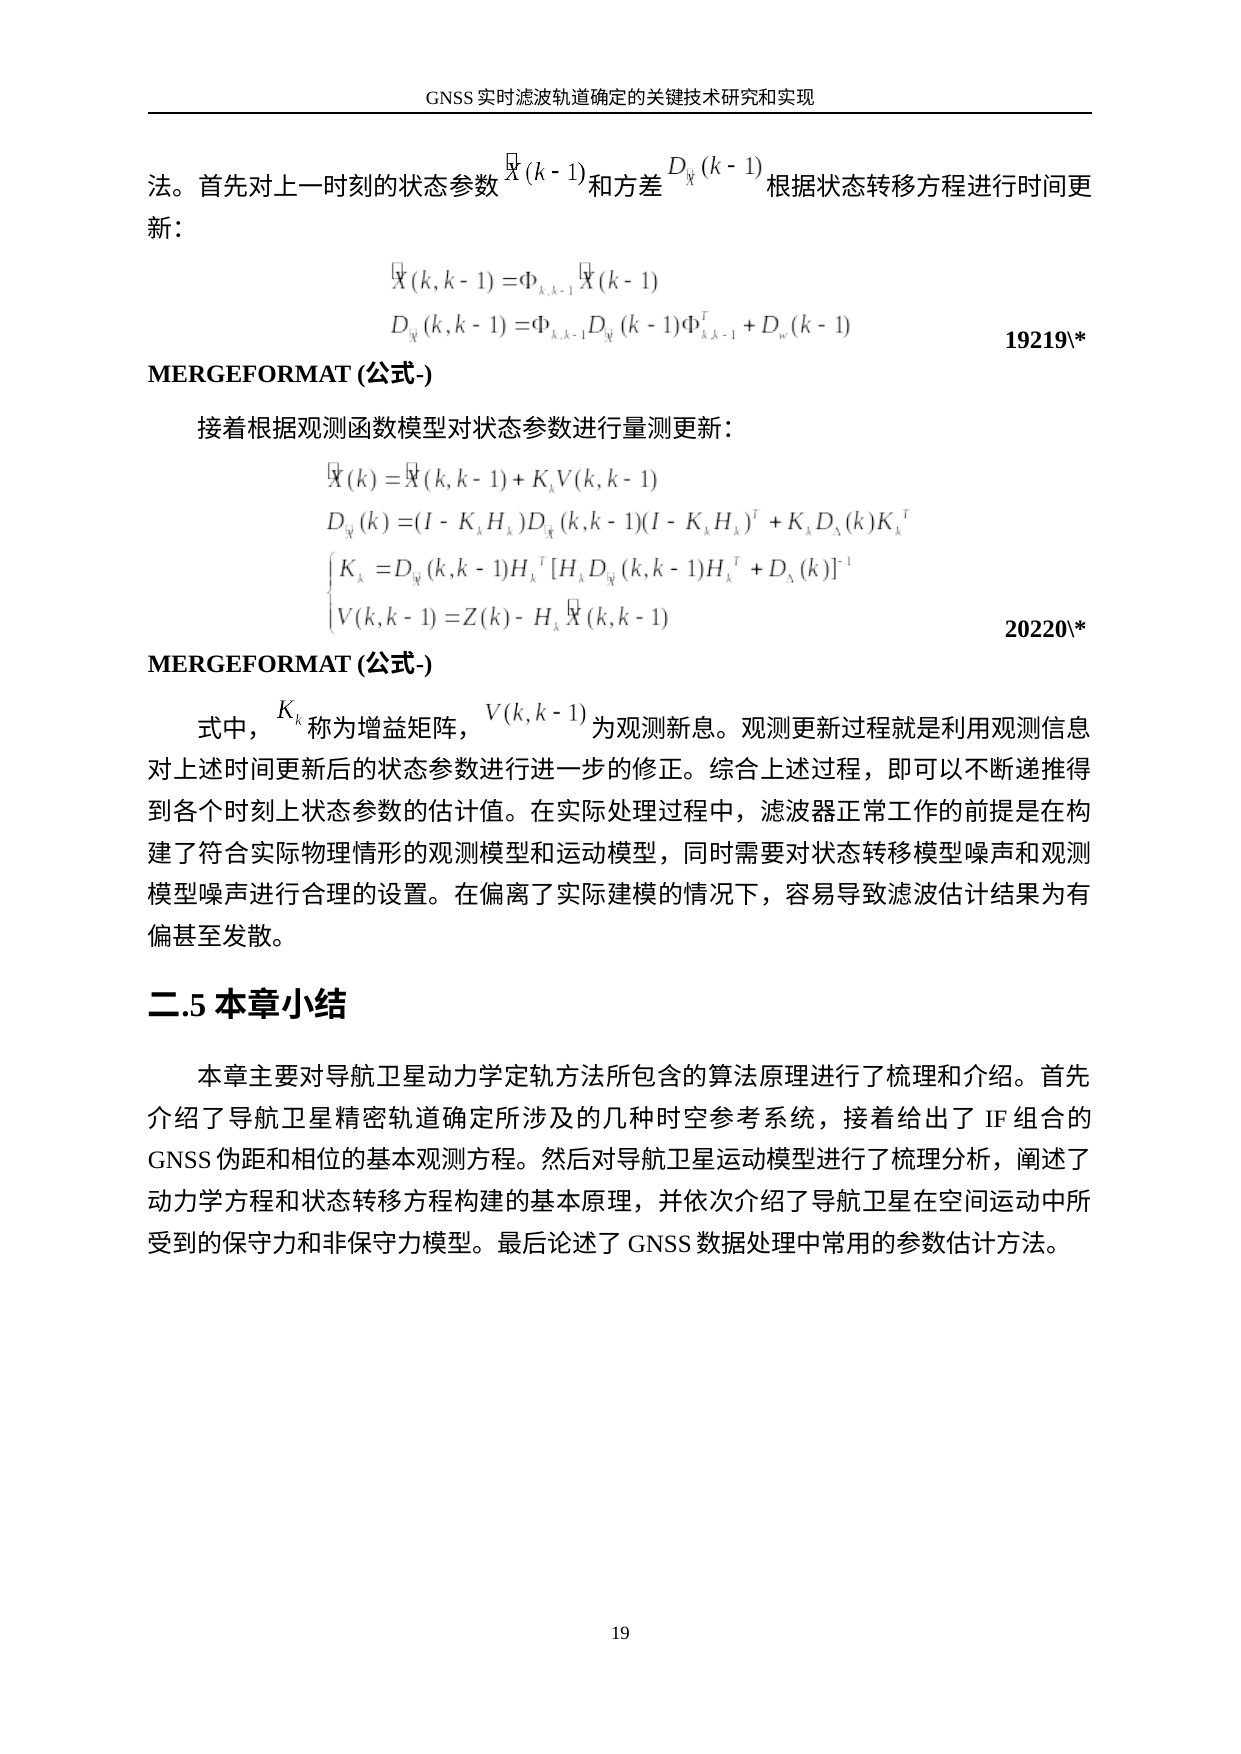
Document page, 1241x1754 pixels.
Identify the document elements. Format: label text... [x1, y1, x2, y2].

subtitle 本章小结 [148, 978, 1092, 1026]
text 接着根据观测函数模型对状态参数进行量测更新： [148, 403, 1092, 444]
text 本章主要对导航卫星动力学定轨方法所包含的算法原理进行了梳理和介绍。首先介绍了导航卫星精密轨道确定所涉及的几种时空参考系统，接着给出了IF组合的GNSS伪距和相位的基本观测方程。然后对导航卫星运动模型进行了梳理分析，阐述了动力学方程和状态转移方程构建的基本原理，并依次介绍了导航卫星在空间运动中所受到的保守力和非保守力模型。最后论述了GNSS数据处理中常用的参数估计方法。 [148, 1051, 1092, 1259]
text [148, 148, 1092, 244]
text 式中，称为增益矩阵，为观测新息。观测更新过程就是利用观测信息对上述时间更新后的状态参数进行进一步的修正。综合上述过程，即可以不断递推得到各个时刻上状态参数的估计值。在实际处理过程中，滤波器正常工作的前提是在构建了符合实际物理情形的观测模型和运动模型，同时需要对状态转移模型噪声和观测模型噪声进行合理的设置。在偏离了实际建模的情况下，容易导致滤波估计结果为有偏甚至发散。 [148, 692, 1092, 953]
